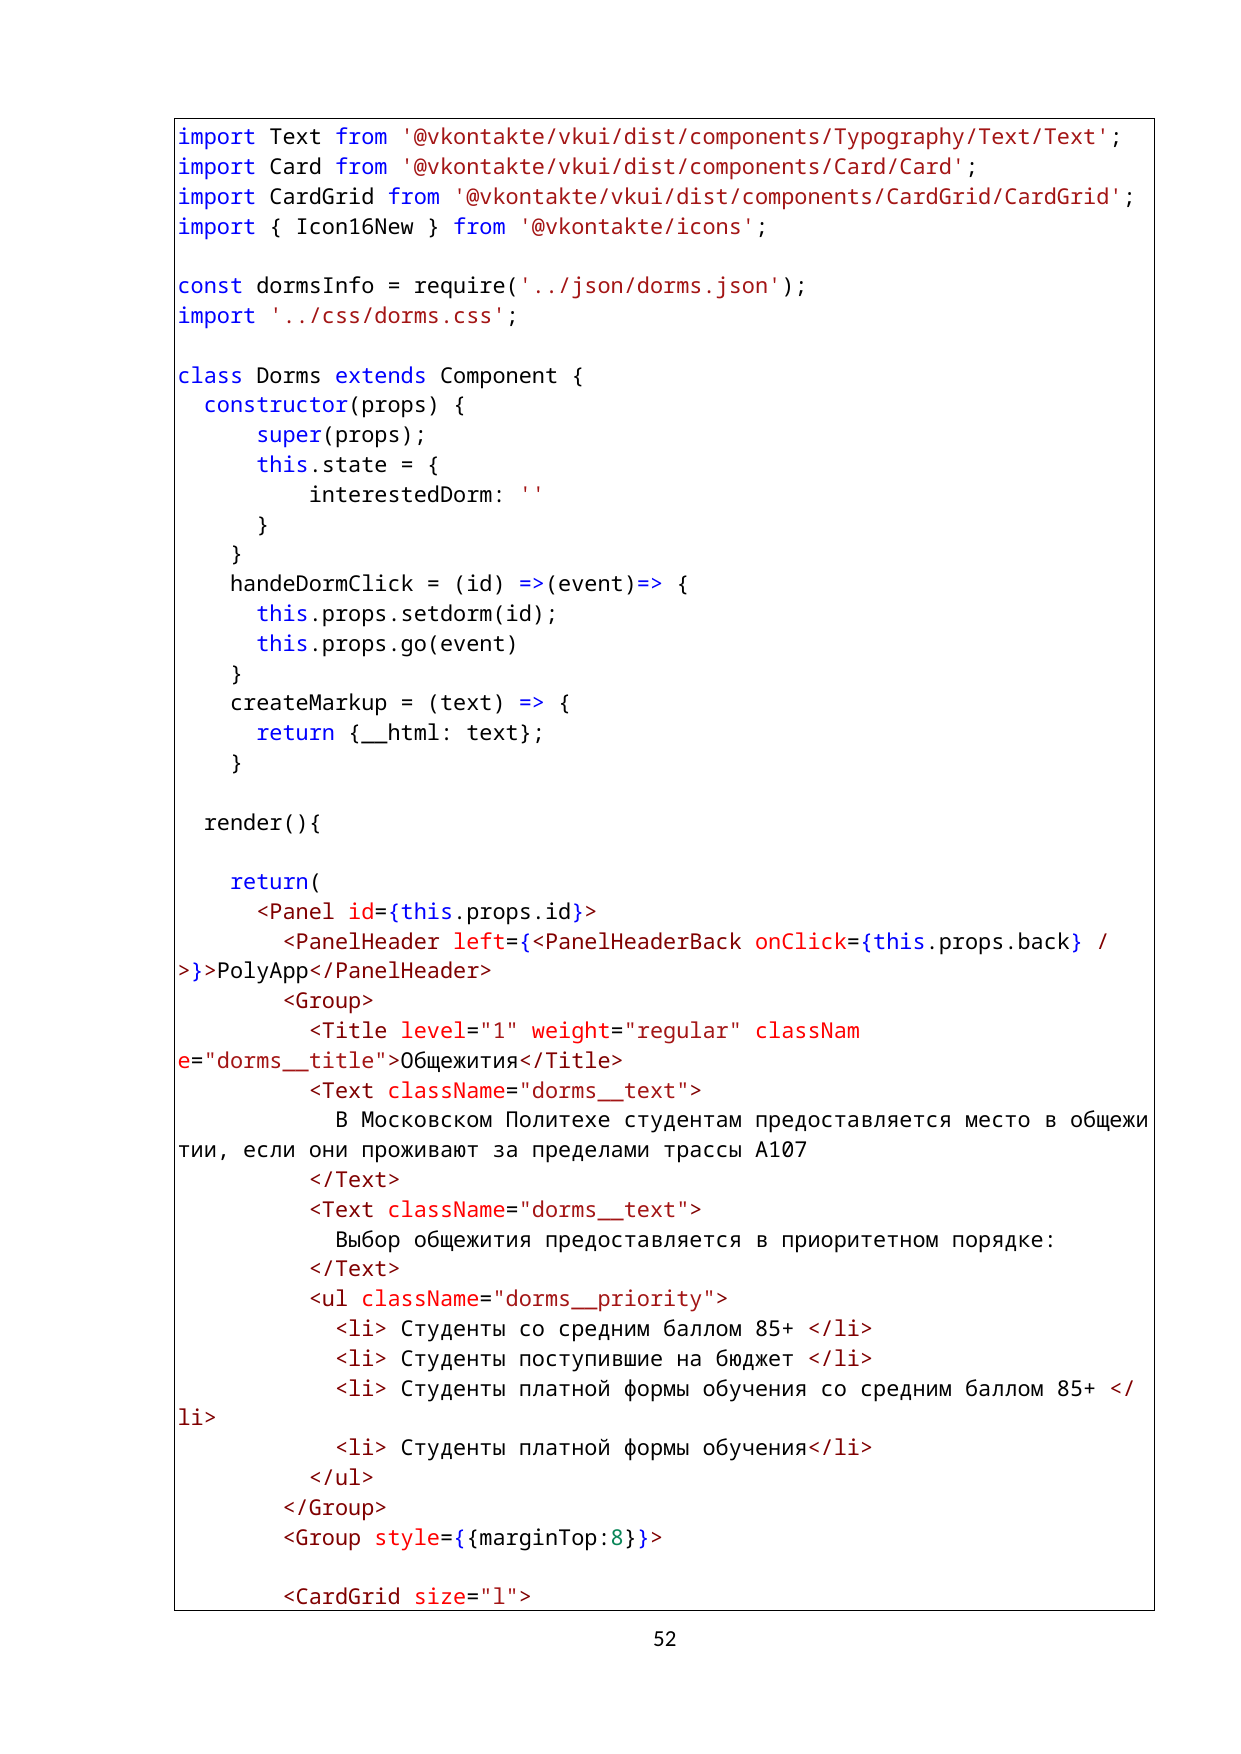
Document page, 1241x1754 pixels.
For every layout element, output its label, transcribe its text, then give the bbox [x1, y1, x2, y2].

text В Московском Политехе студентам предоставляется место в общежитии, если они проживают за пределами трассы А107 [177, 1104, 1152, 1164]
text render(){ [177, 806, 1152, 836]
text </Text> [177, 1164, 1152, 1194]
text this.props.go(event) [177, 628, 1152, 657]
text <Text className="dorms__text"> [177, 1194, 1152, 1223]
text import Card from '@vkontakte/vkui/dist/components/Card/Card'; [177, 151, 1152, 181]
text class Dorms extends Component { [177, 359, 1152, 389]
text return( [177, 866, 1152, 896]
text <ul className="dorms__priority"> [177, 1283, 1152, 1313]
text <li> Студенты платной формы обучения</li> [177, 1432, 1152, 1462]
text <li> Студенты со средним баллом 85+ </li> [177, 1313, 1152, 1343]
text </Group> [177, 1492, 1152, 1521]
text interestedDorm: '' [177, 479, 1152, 508]
text <Group> [177, 985, 1152, 1015]
text </ul> [177, 1462, 1152, 1492]
text constructor(props) { [177, 389, 1152, 419]
text super(props); [177, 419, 1152, 449]
text import { Icon16New } from '@vkontakte/icons'; [177, 211, 1152, 240]
text </Text> [177, 1253, 1152, 1283]
text import Text from '@vkontakte/vkui/dist/components/Typography/Text/Text'; [175, 119, 1154, 151]
text } [177, 538, 1152, 568]
text handeDormClick = (id) =>(event)=> { [177, 568, 1152, 598]
text this.props.setdorm(id); [177, 598, 1152, 628]
text <PanelHeader left={<PanelHeaderBack onClick={this.props.back} />}>PolyApp</PanelHeader> [177, 926, 1152, 985]
text import CardGrid from '@vkontakte/vkui/dist/components/CardGrid/CardGrid'; [177, 181, 1152, 211]
text Выбор общежития предоставляется в приоритетном порядке: [177, 1223, 1152, 1253]
text } [177, 508, 1152, 538]
text <CardGrid size="l"> [177, 1581, 1152, 1610]
text createMarkup = (text) => { [177, 687, 1152, 717]
text <Text className="dorms__text"> [177, 1074, 1152, 1104]
text this.state = { [177, 449, 1152, 479]
text <Panel id={this.props.id}> [177, 896, 1152, 926]
text <Group style={{marginTop:8}}> [177, 1521, 1152, 1551]
text <li> Студенты платной формы обучения со средним баллом 85+ </li> [177, 1372, 1152, 1432]
text <Title level="1" weight="regular" className="dorms__title">Общежития</Title> [177, 1015, 1152, 1074]
text } [177, 657, 1152, 687]
text <li> Студенты поступившие на бюджет </li> [177, 1343, 1152, 1372]
text const dormsInfo = require('../json/dorms.json'); [177, 270, 1152, 300]
text import '../css/dorms.css'; [177, 300, 1152, 330]
text return {__html: text}; [177, 717, 1152, 747]
text } [177, 747, 1152, 777]
